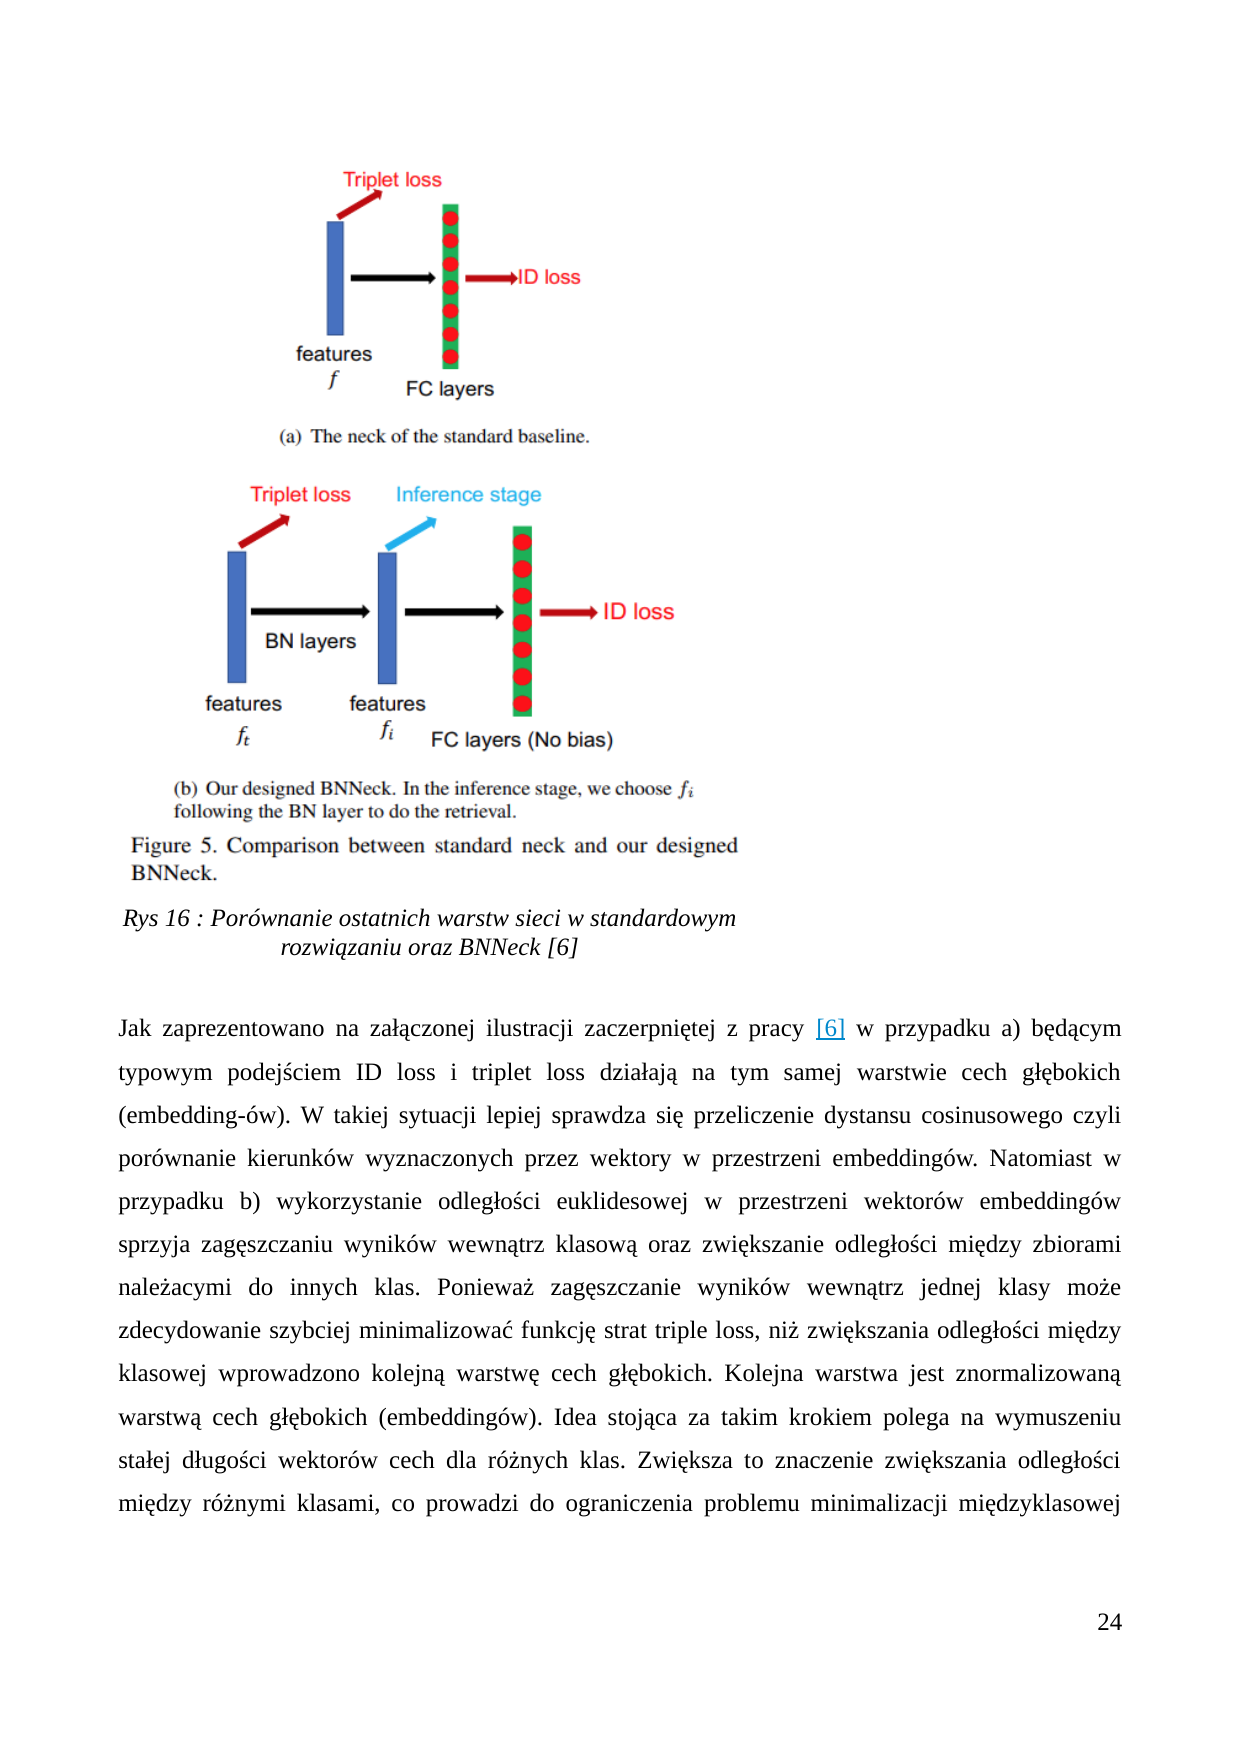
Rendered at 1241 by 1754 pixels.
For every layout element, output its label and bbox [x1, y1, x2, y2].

text [118, 1013, 1122, 1517]
picture [118, 130, 744, 891]
